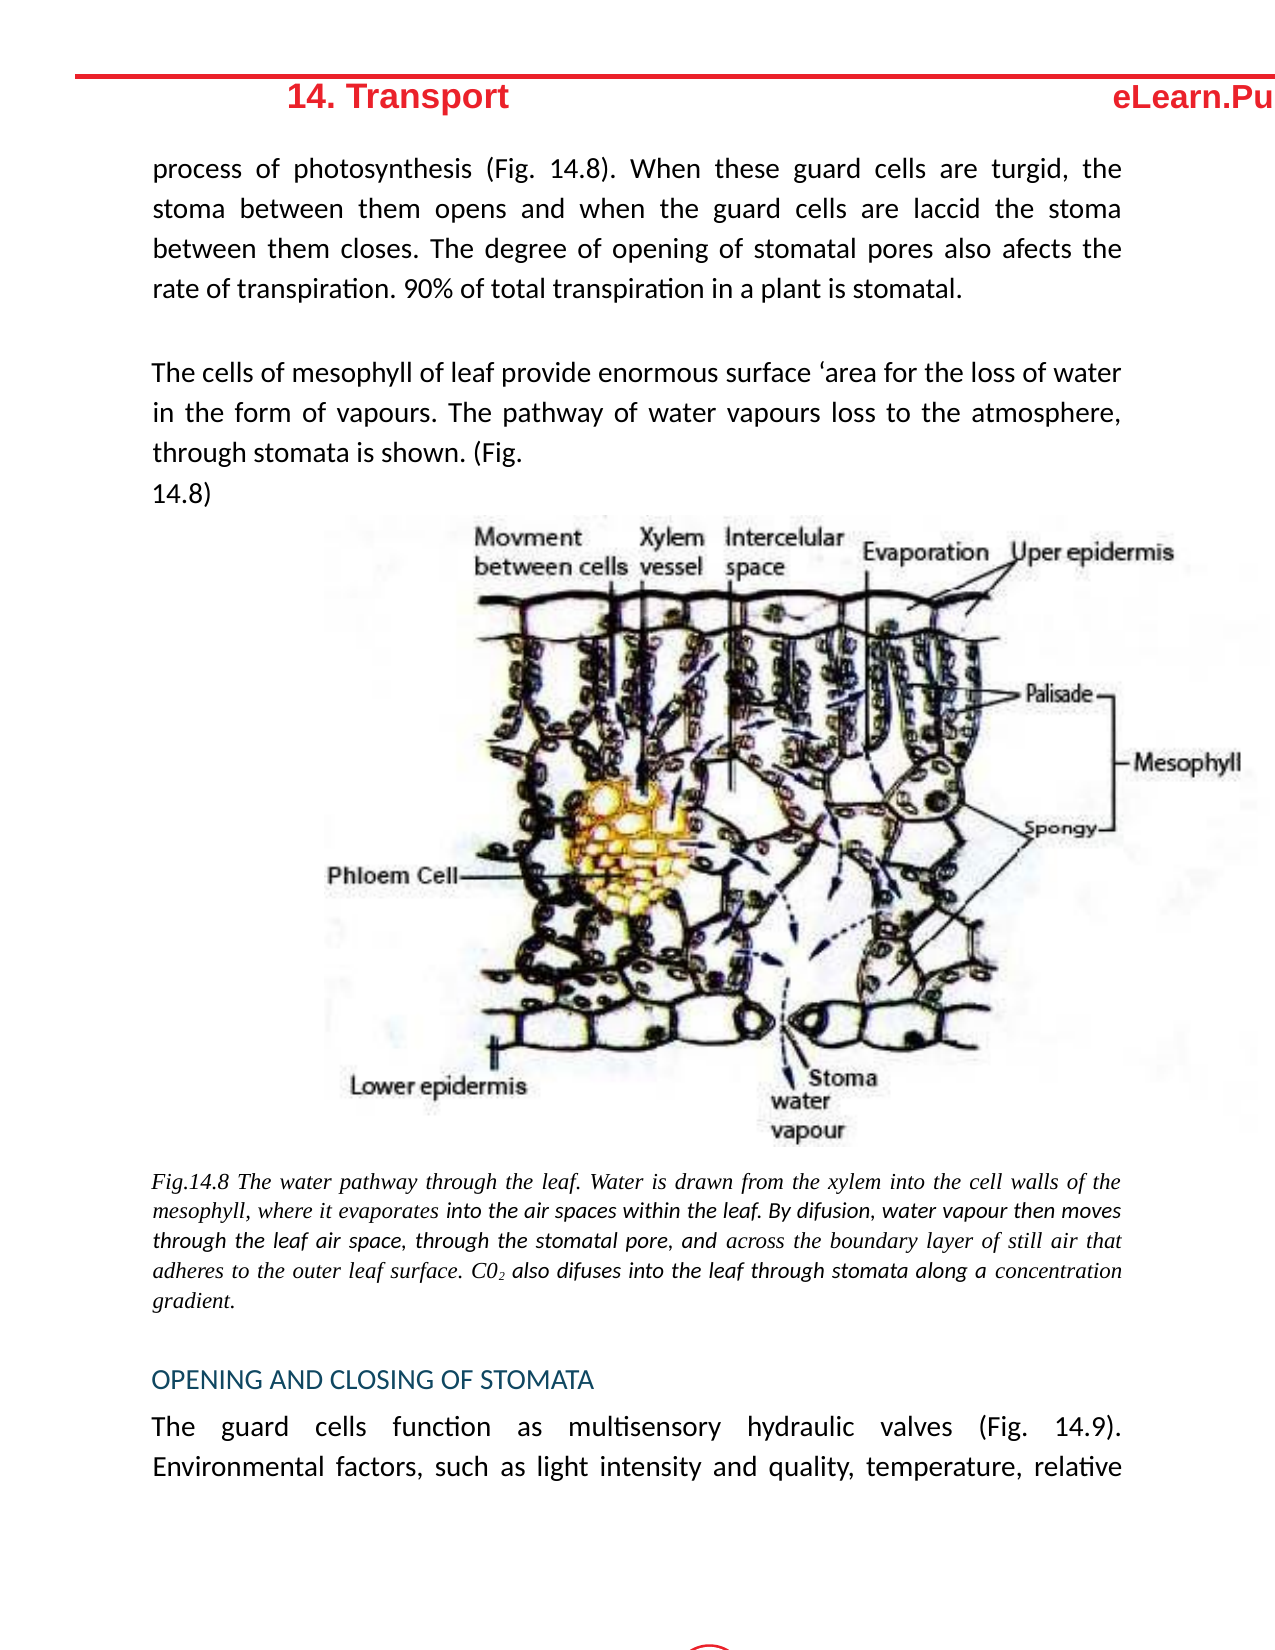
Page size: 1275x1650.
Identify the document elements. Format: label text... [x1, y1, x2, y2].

text Fig.14.8 The water pathway through the leaf. Water is drawn from the xylem into the cell walls of the mesophyll, where it evaporates into the air spaces within the leaf. By difusion, water vapour then moves through the leaf air space, through the stomatal pore, and across the boundary layer of still air that adheres to the outer leaf surface. C02 also difuses into the leaf through stomata along a concentration gradient. [151, 1168, 1124, 1313]
picture [324, 515, 1270, 1147]
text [151, 1408, 1123, 1484]
subtitle OPENING AND CLOSING OF STOMATA [151, 1361, 1125, 1397]
text The cells of mesophyll of leaf provide enormous surface ‘area for the loss of water in the form of vapours. The pathway of water vapours loss to the atmosphere, through stomata is shown. (Fig. [151, 354, 1123, 470]
text 14.8) [151, 476, 1123, 511]
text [151, 150, 1123, 306]
